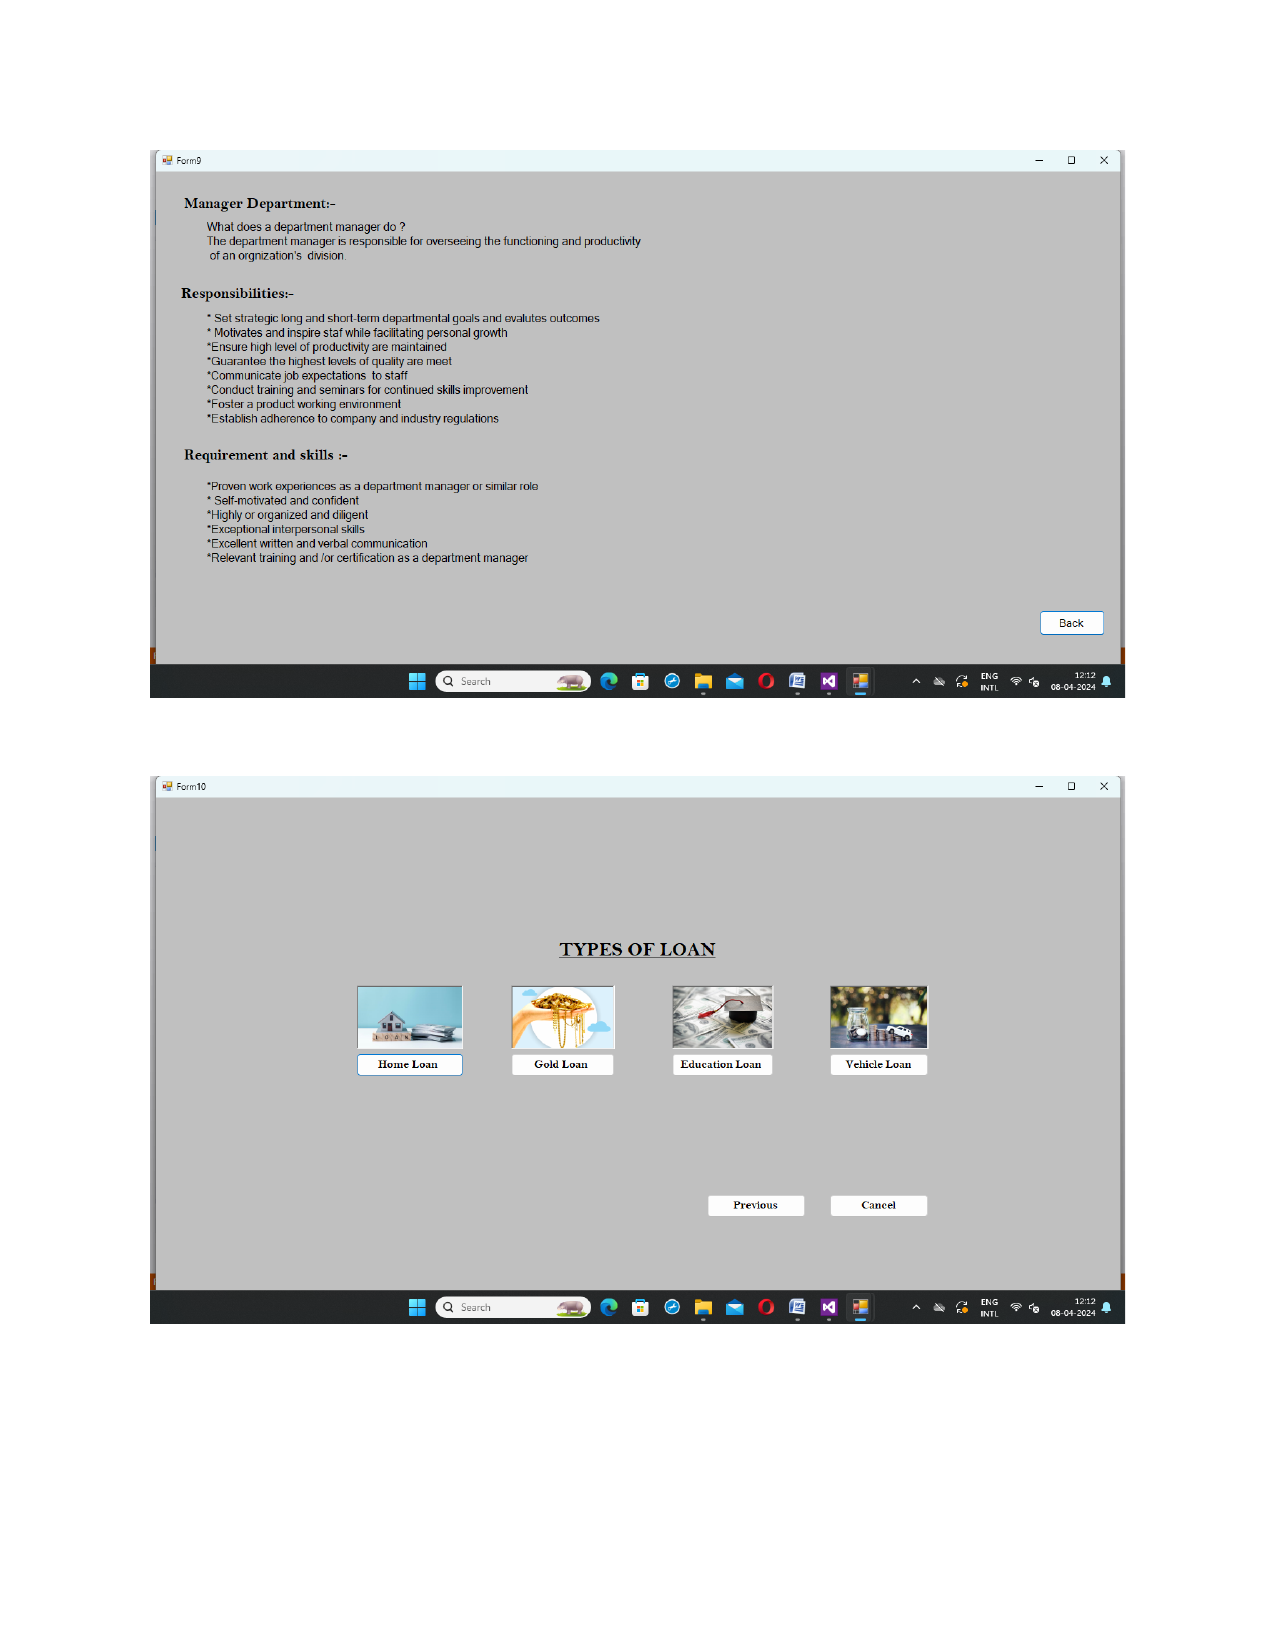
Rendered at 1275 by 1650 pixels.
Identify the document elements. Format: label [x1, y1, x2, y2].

picture [150, 776, 1125, 1324]
picture [150, 150, 1125, 698]
